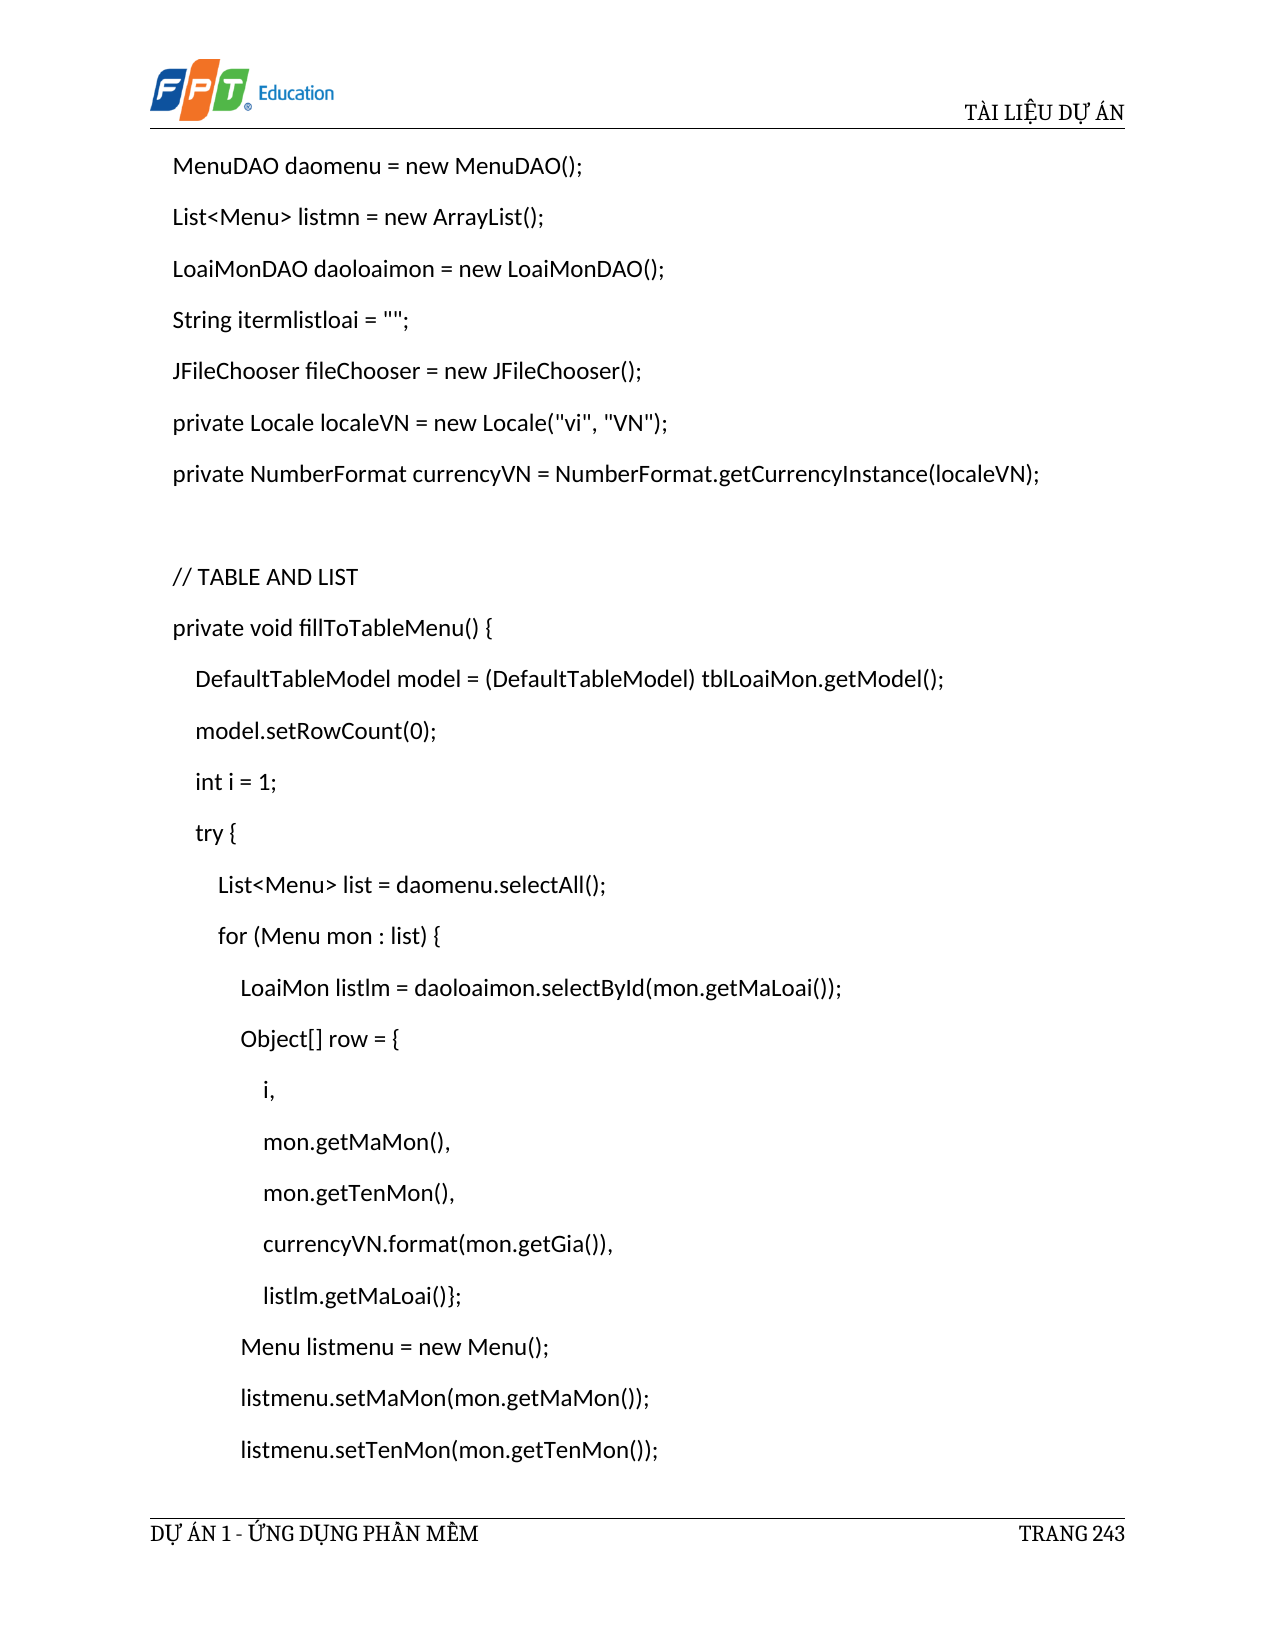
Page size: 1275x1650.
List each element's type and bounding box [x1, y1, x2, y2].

picture [150, 59, 336, 121]
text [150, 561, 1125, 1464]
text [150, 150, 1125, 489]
